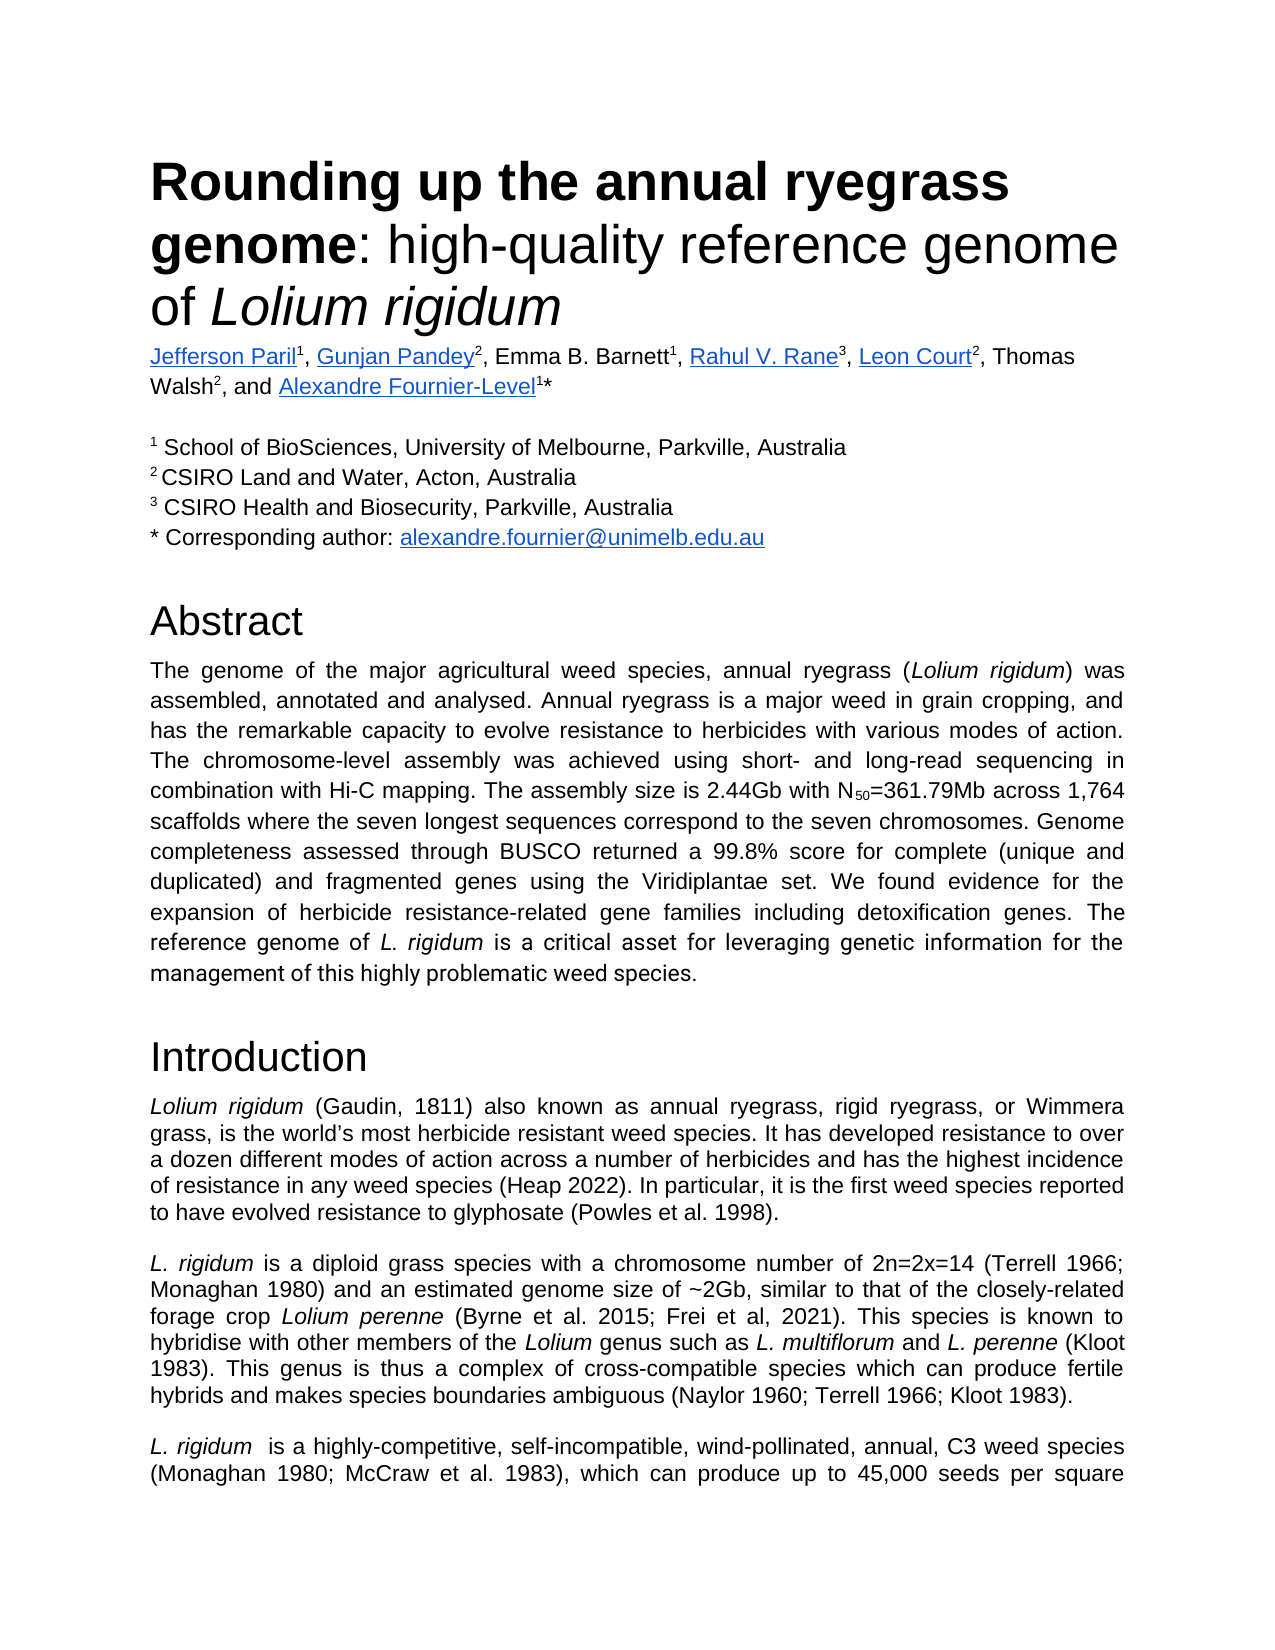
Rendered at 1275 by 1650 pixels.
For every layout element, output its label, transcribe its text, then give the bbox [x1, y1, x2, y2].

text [150, 1433, 1125, 1486]
text * Corresponding author: alexandre.fournier@unimelb.edu.au [150, 524, 1125, 551]
text 1 School of BioSciences, University of Melbourne, Parkville, Australia [150, 434, 1125, 460]
text L. rigidum is a diploid grass species with a chromosome number of 2n=2x=14 (Terrell 1966; Monaghan 1980) and an estimated genome size of ~2Gb, similar to that of the closely-related forage crop Lolium perenne (Byrne et al. 2015; Frei et al, 2021). This species is known to hybridise with other members of the Lolium genus such as L. multiflorum and L. perenne (Kloot 1983). This genus is thus a complex of cross-compatible species which can produce fertile hybrids and makes species boundaries ambiguous (Naylor 1960; Terrell 1966; Kloot 1983). [150, 1250, 1125, 1408]
subtitle Abstract [150, 596, 1125, 644]
text 3 CSIRO Health and Biosecurity, Parkville, Australia [150, 494, 1125, 521]
text 2 CSIRO Land and Water, Acton, Australia [150, 464, 1125, 490]
subtitle Introduction [150, 1033, 1125, 1081]
title Rounding up the annual ryegrass genome: high-quality reference genome of Lolium rigidum [150, 150, 1125, 337]
text Lolium rigidum (Gaudin, 1811) also known as annual ryegrass, rigid ryegrass, or Wimmera grass, is the world’s most herbicide resistant weed species. It has developed resistance to over a dozen different modes of action across a number of herbicides and has the highest incidence of resistance in any weed species (Heap 2022). In particular, it is the first weed species reported to have evolved resistance to glyphosate (Powles et al. 1998). [150, 1093, 1125, 1225]
text Jefferson Paril1, Gunjan Pandey2, Emma B. Barnett1, Rahul V. Rane3, Leon Court2, Thomas Walsh2, and Alexandre Fournier-Level1* [150, 343, 1125, 400]
text The genome of the major agricultural weed species, annual ryegrass (Lolium rigidum) was assembled, annotated and analysed. Annual ryegrass is a major weed in grain cropping, and has the remarkable capacity to evolve resistance to herbicides with various modes of action. The chromosome-level assembly was achieved using short- and long-read sequencing in combination with Hi-C mapping. The assembly size is 2.44Gb with N50=361.79Mb across 1,764 scaffolds where the seven longest sequences correspond to the seven chromosomes. Genome completeness assessed through BUSCO returned a 99.8% score for complete (unique and duplicated) and fragmented genes using the Viridiplantae set. We found evidence for the expansion of herbicide resistance-related gene families including detoxification genes. The reference genome of L. rigidum is a critical asset for leveraging genetic information for the management of this highly problematic weed species. [150, 657, 1125, 930]
